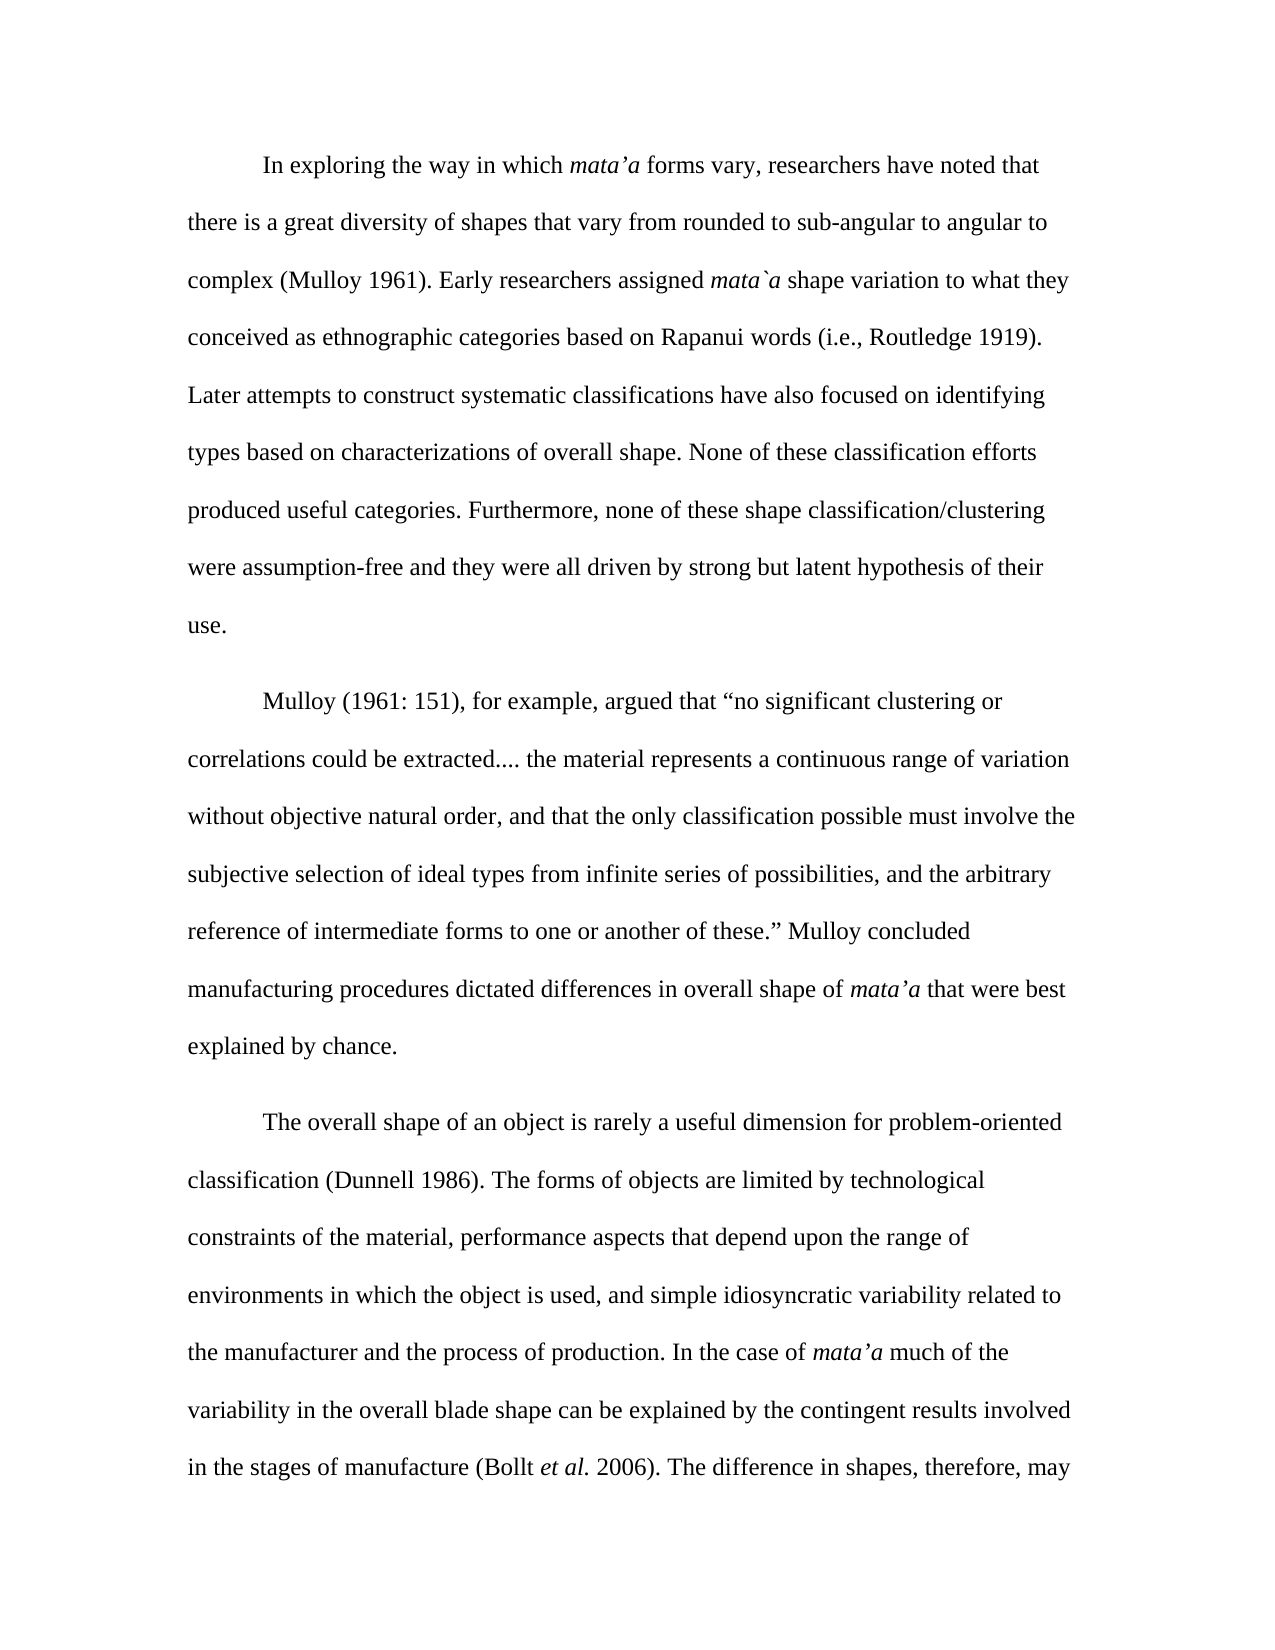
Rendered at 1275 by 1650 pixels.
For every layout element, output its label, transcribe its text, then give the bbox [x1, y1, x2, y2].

text In exploring the way in which mata’a forms vary, researchers have noted that there is a great diversity of shapes that vary from rounded to sub-angular to angular to complex (Mulloy 1961). Early researchers assigned mata`a shape variation to what they conceived as ethnographic categories based on Rapanui words (i.e., Routledge 1919). Later attempts to construct systematic classifications have also focused on identifying types based on characterizations of overall shape. None of these classification efforts produced useful categories. Furthermore, none of these shape classification/clustering were assumption-free and they were all driven by strong but latent hypothesis of their use. [187, 150, 1087, 639]
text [187, 1107, 1087, 1481]
text Mulloy (1961: 151), for example, argued that “no significant clustering or correlations could be extracted.... the material represents a continuous range of variation without objective natural order, and that the only classification possible must involve the subjective selection of ideal types from infinite series of possibilities, and the arbitrary reference of intermediate forms to one or another of these.” Mulloy concluded manufacturing procedures dictated differences in overall shape of mata’a that were best explained by chance. [187, 686, 1087, 1060]
